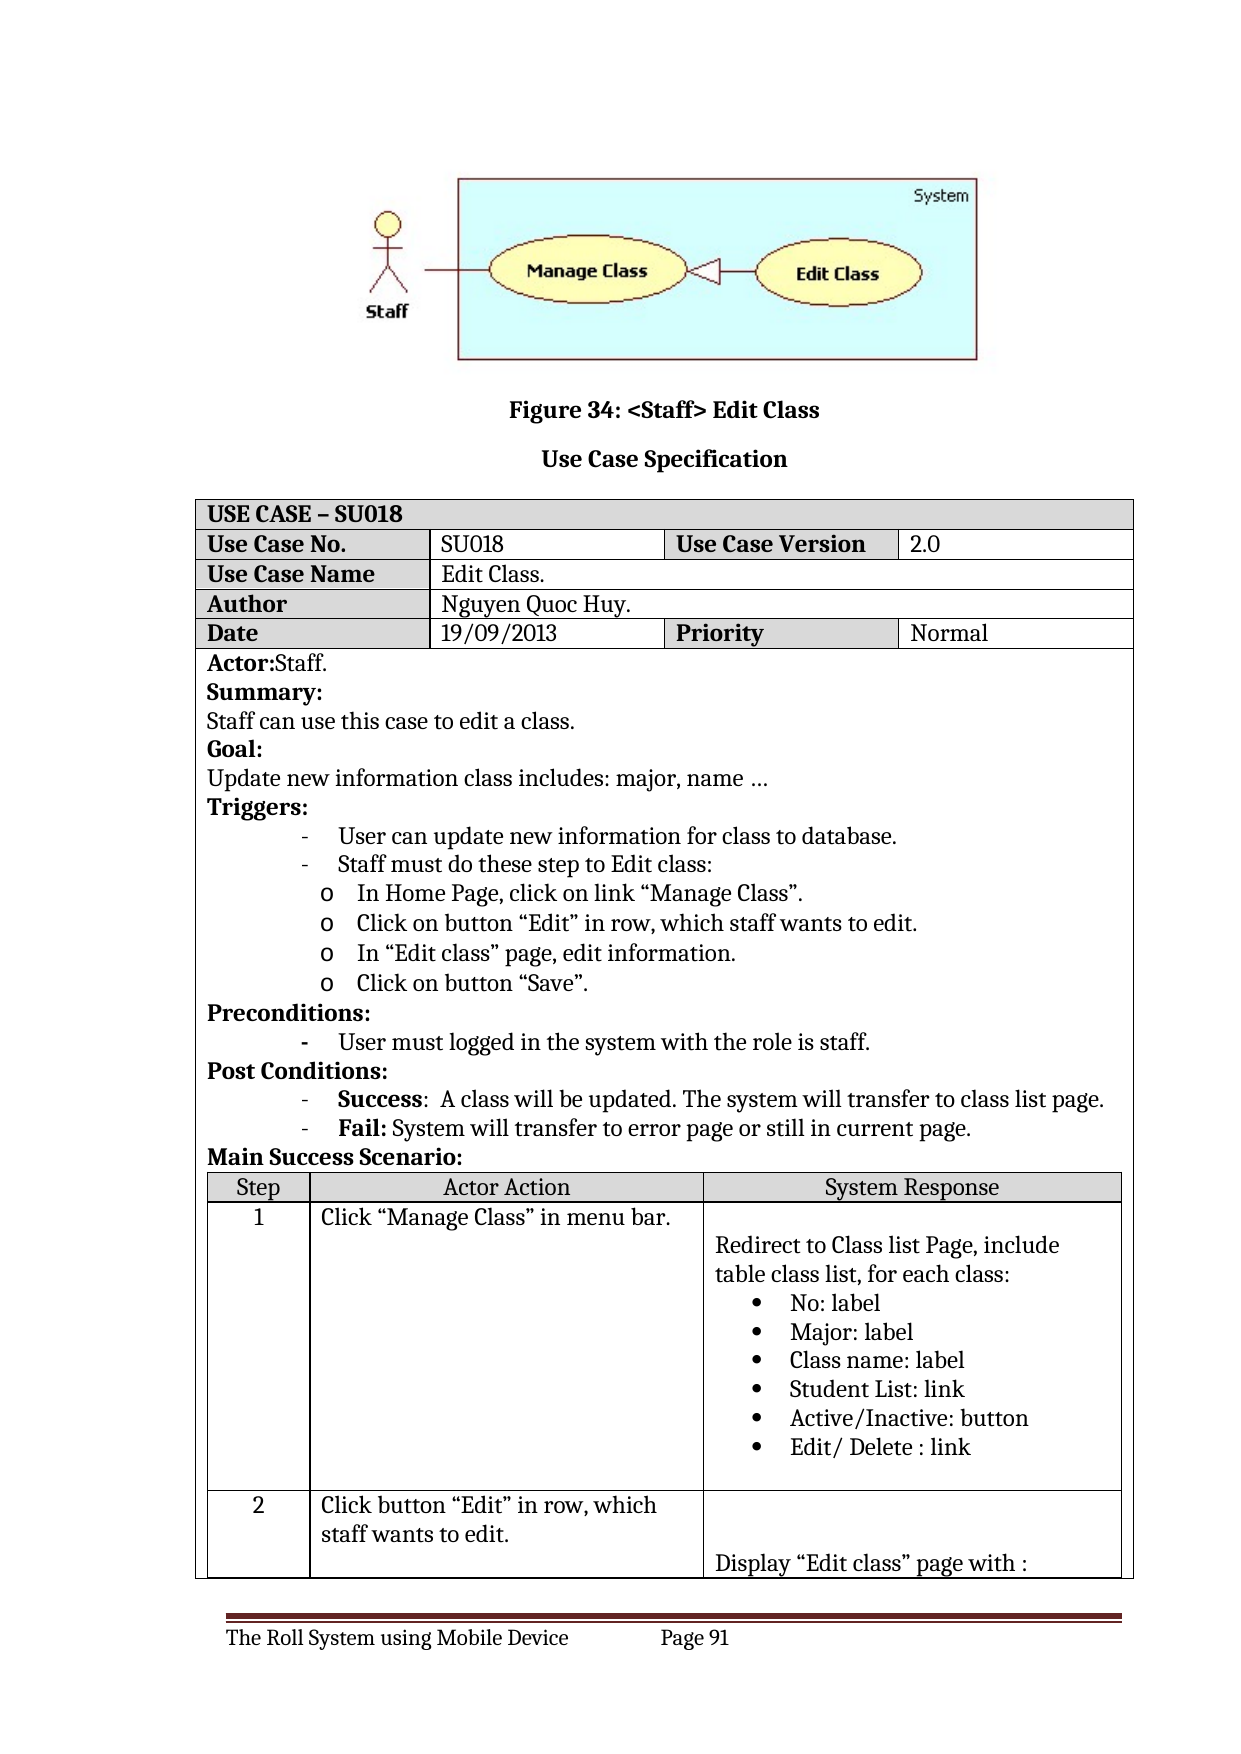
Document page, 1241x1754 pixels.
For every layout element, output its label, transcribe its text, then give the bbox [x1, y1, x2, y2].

table_cell Use Case No. [196, 530, 429, 559]
table_cell Use Case Name [196, 560, 429, 588]
table_cell Use Case Version [665, 530, 898, 559]
table_cell 2.0 [899, 530, 1133, 559]
table_cell Nguyen Quoc Huy. [431, 590, 1133, 618]
table_header USE CASE – SU018 [196, 500, 1133, 529]
table_cell Author [196, 590, 429, 618]
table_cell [196, 649, 1133, 1578]
subtitle Use Case Specification [207, 445, 1122, 474]
table_cell Priority [665, 619, 898, 648]
table_cell Edit Class. [431, 560, 1133, 588]
table_cell Date [196, 619, 429, 648]
table_cell SU018 [431, 530, 664, 559]
table_cell Normal [899, 619, 1133, 648]
table_cell 19/09/2013 [431, 619, 664, 648]
picture [320, 147, 1009, 392]
